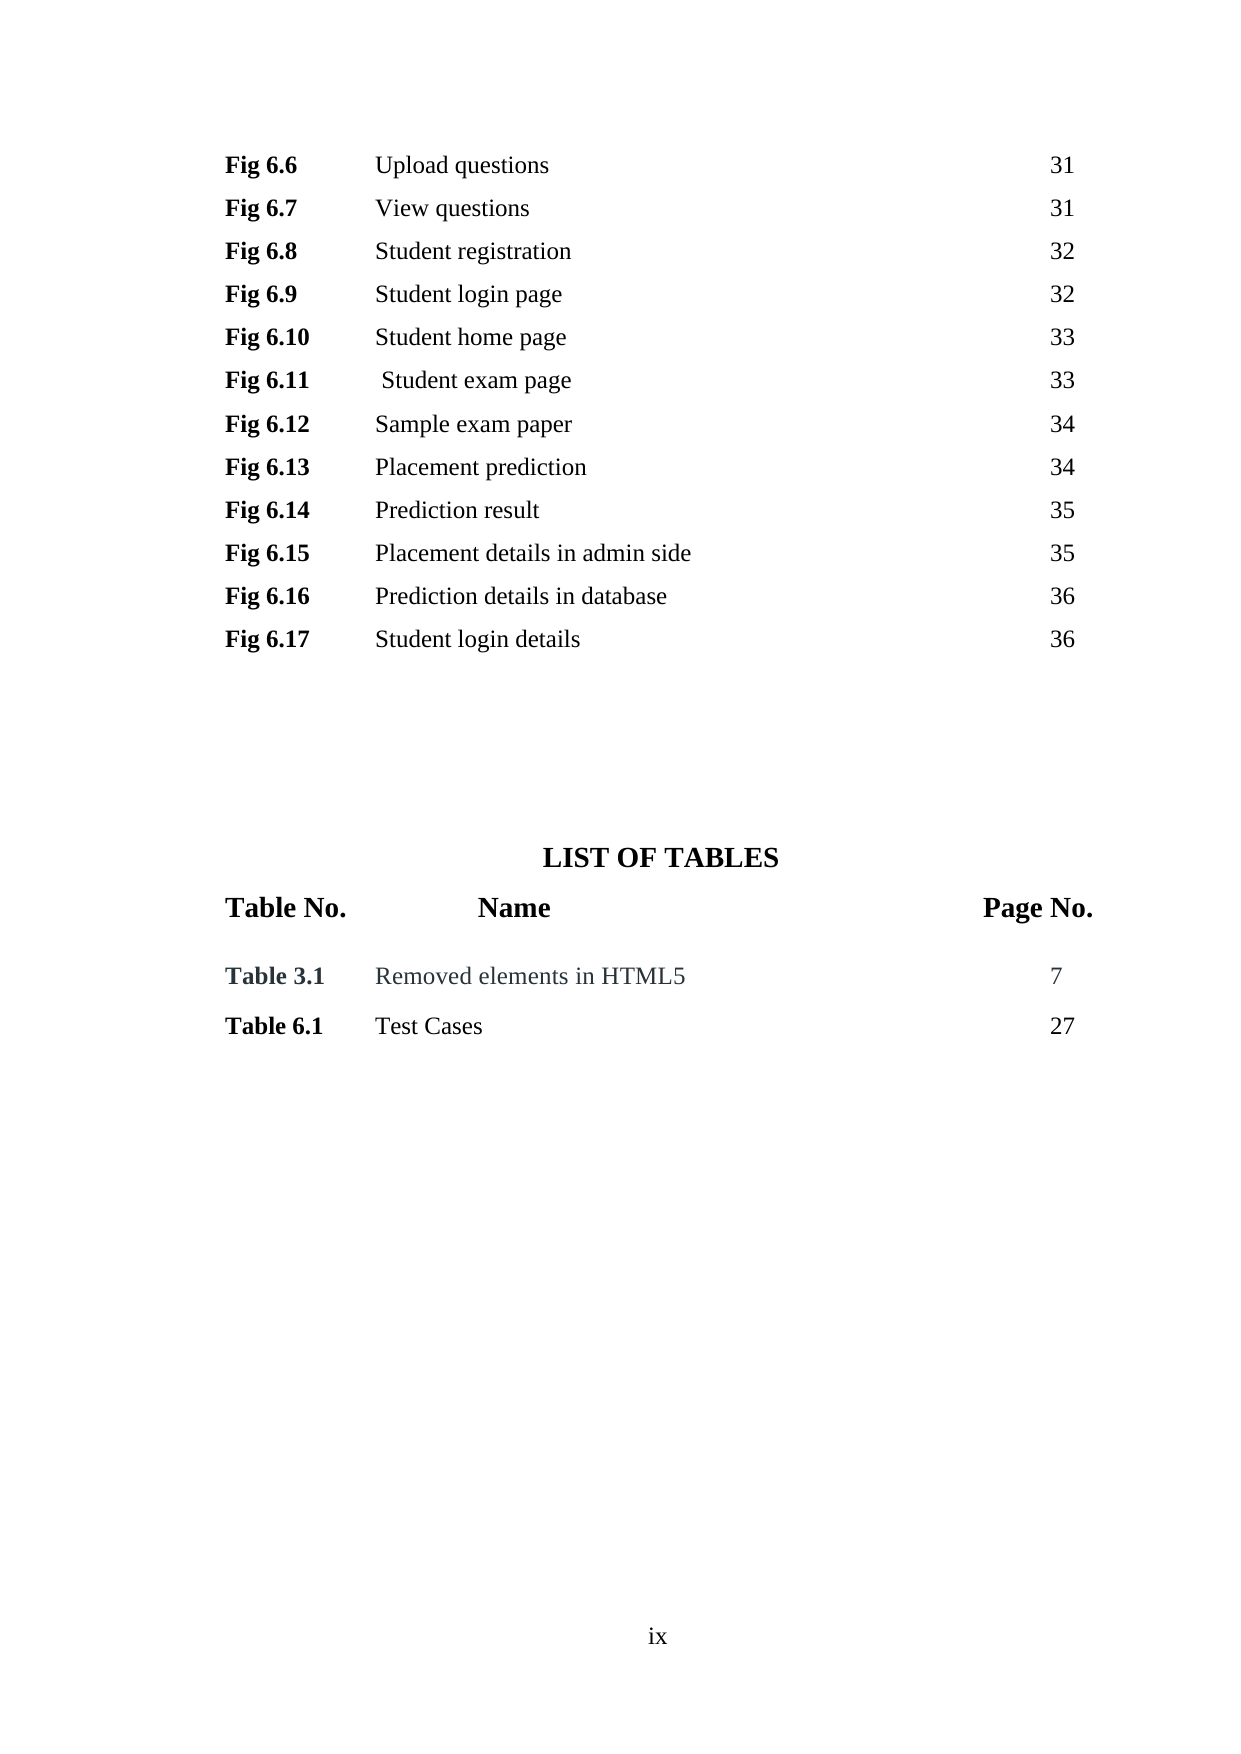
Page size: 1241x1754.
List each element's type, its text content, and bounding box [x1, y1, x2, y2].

text Fig 6.12 Sample exam paper 34 [225, 409, 1090, 437]
text Table 3.1 Removed elements in HTML5 7 [225, 961, 1090, 990]
text Fig 6.11 Student exam page 33 [225, 366, 1090, 394]
text Table 6.1 Test Cases 27 [225, 1011, 1090, 1040]
text Fig 6.17 Student login details 36 [225, 624, 1090, 653]
text Fig 6.16 Prediction details in database 36 [225, 581, 1090, 610]
text Fig 6.10 Student home page 33 [225, 322, 1090, 351]
text Fig 6.9 Student login page 32 [225, 279, 1090, 308]
text Fig 6.13 Placement prediction 34 [225, 452, 1090, 481]
text Fig 6.6 Upload questions 31 [225, 150, 1090, 179]
text Fig 6.15 Placement details in admin side 35 [225, 538, 1090, 567]
text Fig 6.8 Student registration 32 [225, 236, 1090, 265]
text Fig 6.7 View questions 31 [225, 193, 1090, 222]
text Table No. Name Page No. [225, 890, 1097, 924]
text LIST OF TABLES [225, 840, 1097, 873]
text Fig 6.14 Prediction result 35 [225, 495, 1090, 524]
